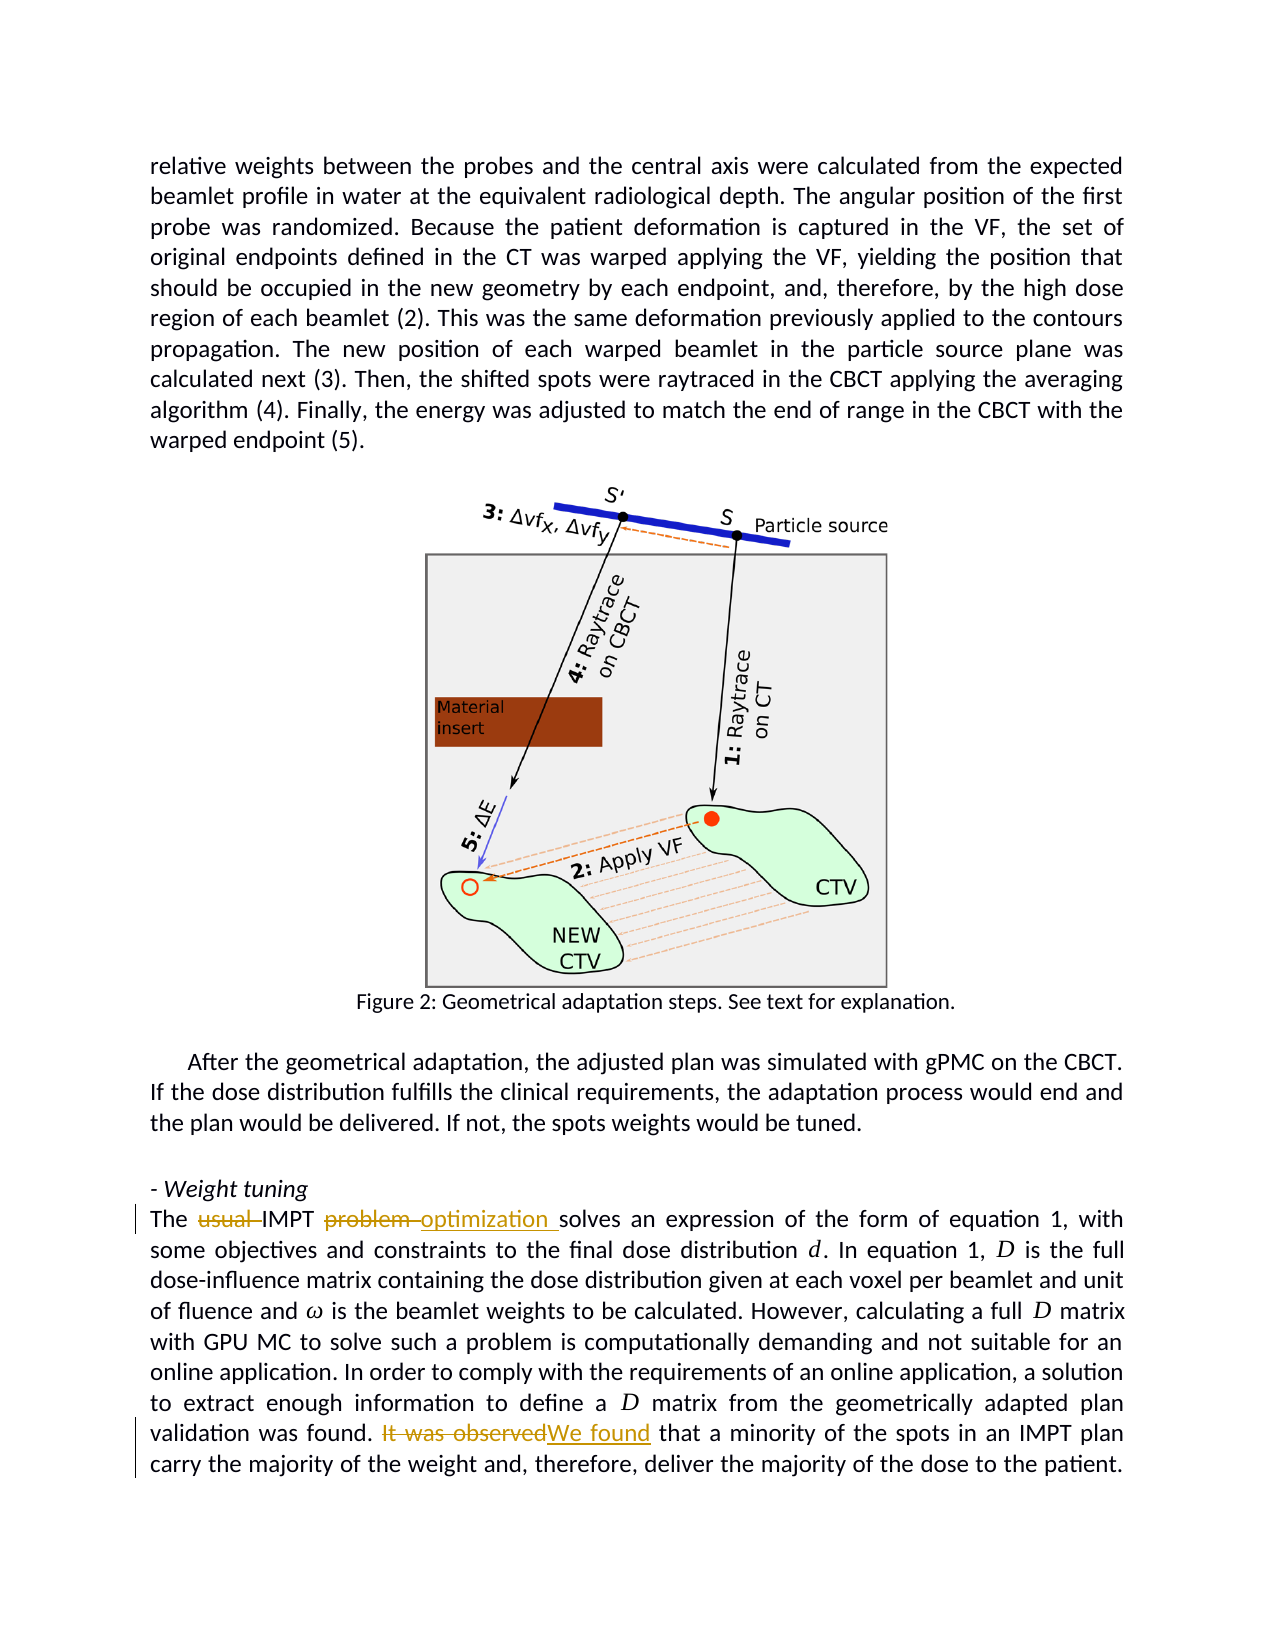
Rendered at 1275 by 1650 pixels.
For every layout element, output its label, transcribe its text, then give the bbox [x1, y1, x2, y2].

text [150, 150, 1125, 455]
text Figure 2: Geometrical adaptation steps. See text for explanation. [150, 987, 1125, 1015]
text After the geometrical adaptation, the adjusted plan was simulated with gPMC on the CBCT. If the dose distribution fulfills the clinical requirements, the adaptation process would end and the plan would be delivered. If not, the spots weights would be tuned. [150, 1046, 1125, 1137]
picture [425, 485, 888, 988]
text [150, 1203, 1125, 1478]
text - Weight tuning [150, 1173, 1125, 1203]
